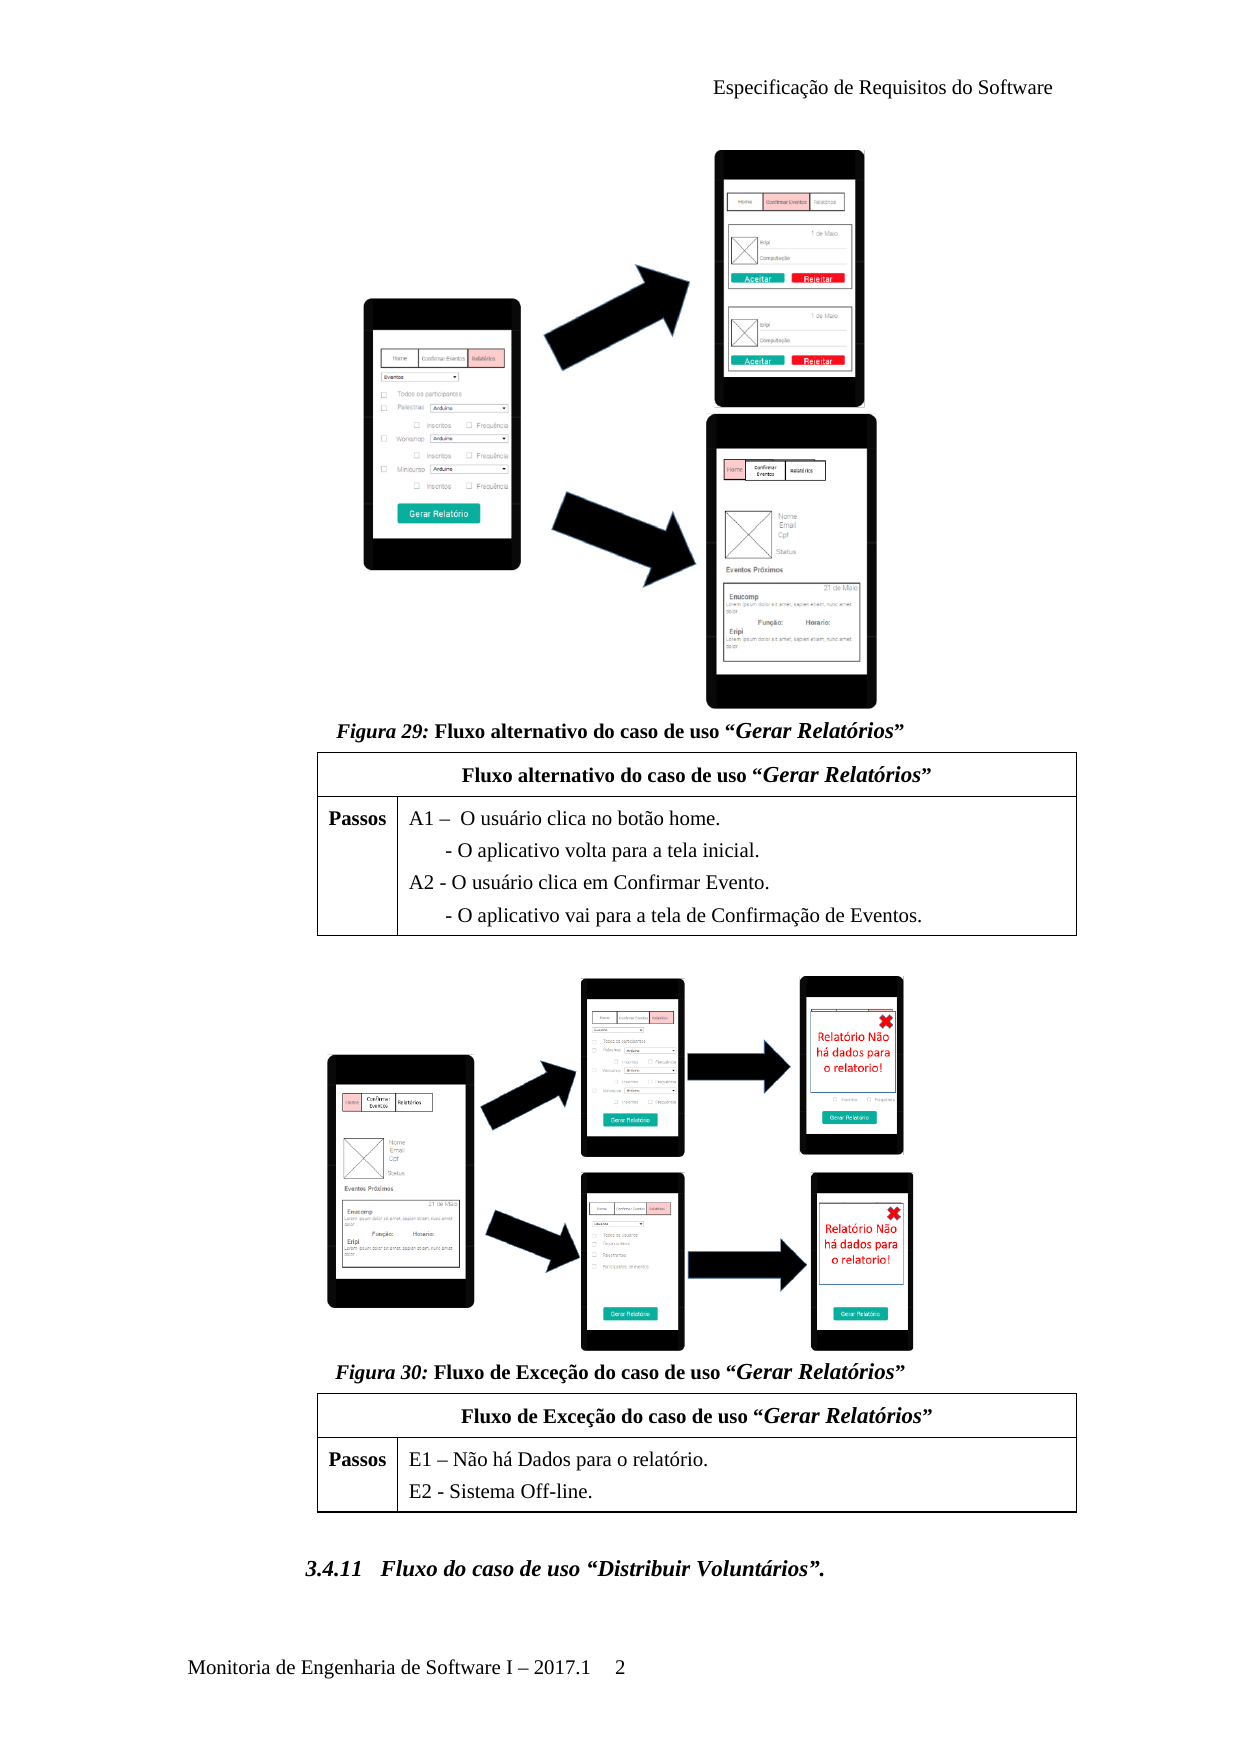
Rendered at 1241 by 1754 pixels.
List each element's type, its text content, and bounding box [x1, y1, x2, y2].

table_header Fluxo de Exceção do caso de uso “Gerar Relatórios” [318, 1394, 1076, 1437]
table_header Fluxo alternativo do caso de uso “Gerar Relatórios” [318, 753, 1076, 796]
list Fluxo do caso de uso “Distribuir Voluntários”. [305, 1555, 1053, 1582]
table_cell Passos [318, 797, 397, 935]
table_cell E1 – Não há Dados para o relatório. E2 - Sistema Off-line. [398, 1438, 1076, 1511]
picture [327, 976, 914, 1351]
text Figura 30: Fluxo de Exceção do caso de uso “Gerar Relatórios” [187, 1358, 1053, 1385]
table_cell A1 – O usuário clica no botão home. - O aplicativo volta para a tela inicial. A2 - O usuário clica em Confirmar Evento. - O aplicativo vai para a tela de Confirmação de Eventos. [398, 797, 1076, 935]
table_cell Passos [318, 1438, 397, 1511]
text Figura 29: Fluxo alternativo do caso de uso “Gerar Relatórios” [187, 717, 1053, 744]
picture [363, 150, 877, 709]
